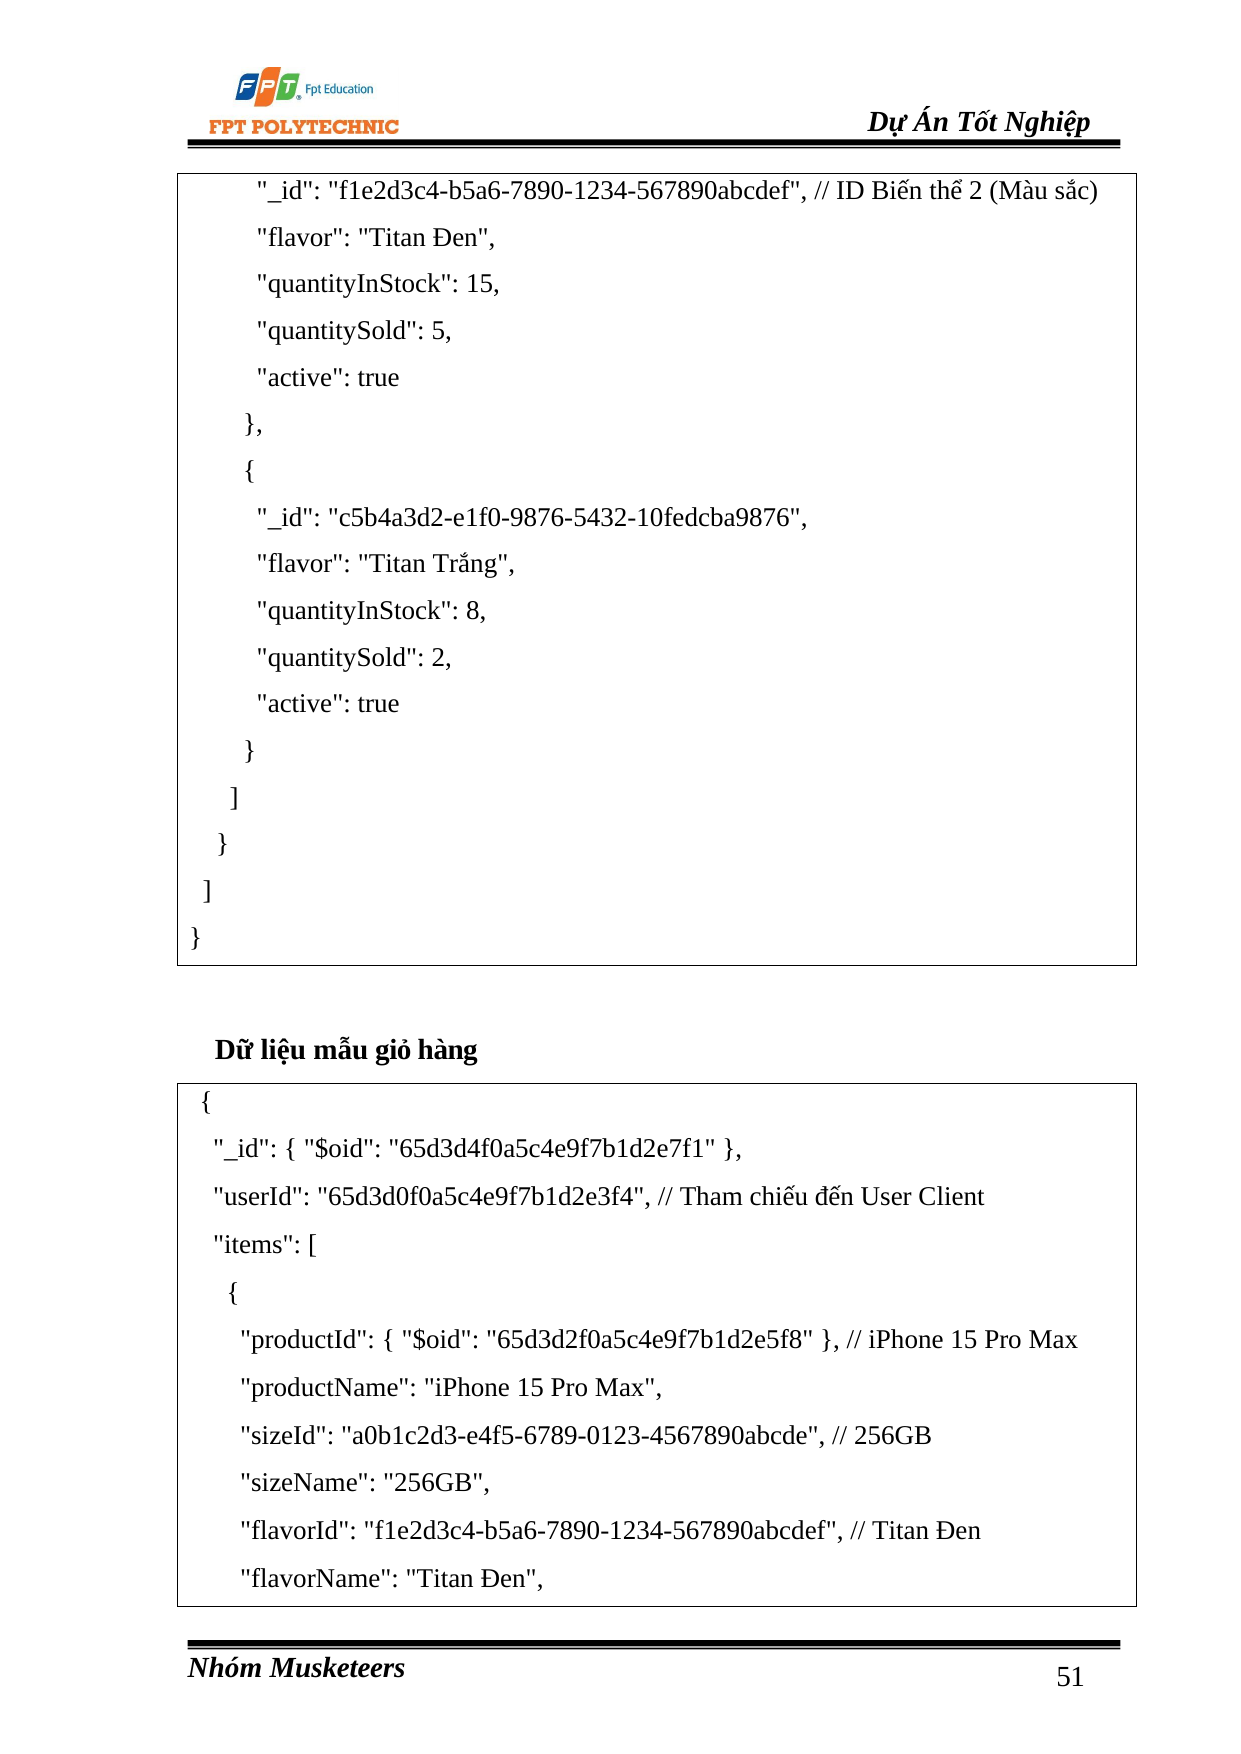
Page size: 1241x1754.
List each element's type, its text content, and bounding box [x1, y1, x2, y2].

subtitle Dữ liệu mẫu giỏ hàng [214, 1032, 1137, 1066]
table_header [178, 1084, 1136, 1606]
picture [209, 67, 399, 134]
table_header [178, 174, 1136, 965]
